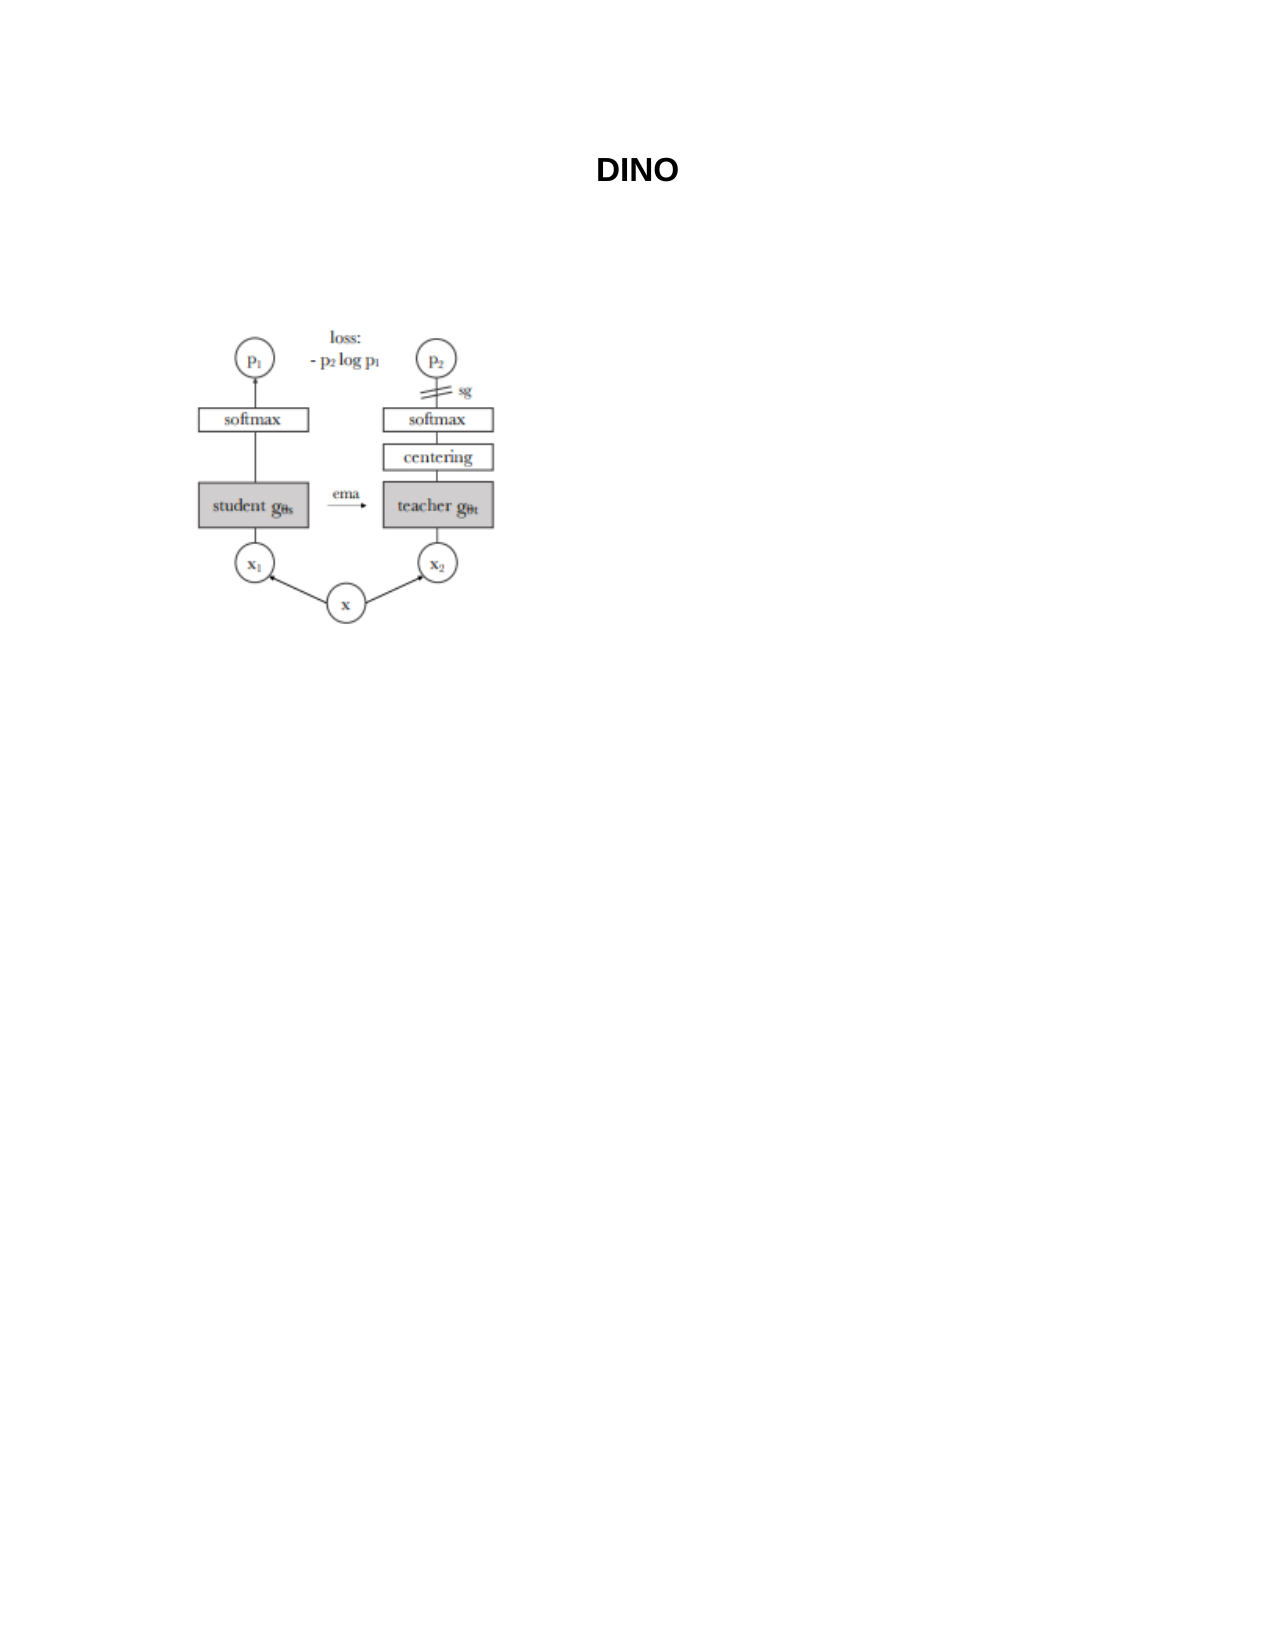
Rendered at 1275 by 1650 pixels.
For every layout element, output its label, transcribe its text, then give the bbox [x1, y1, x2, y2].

text DINO [150, 150, 1125, 188]
picture [150, 280, 546, 635]
